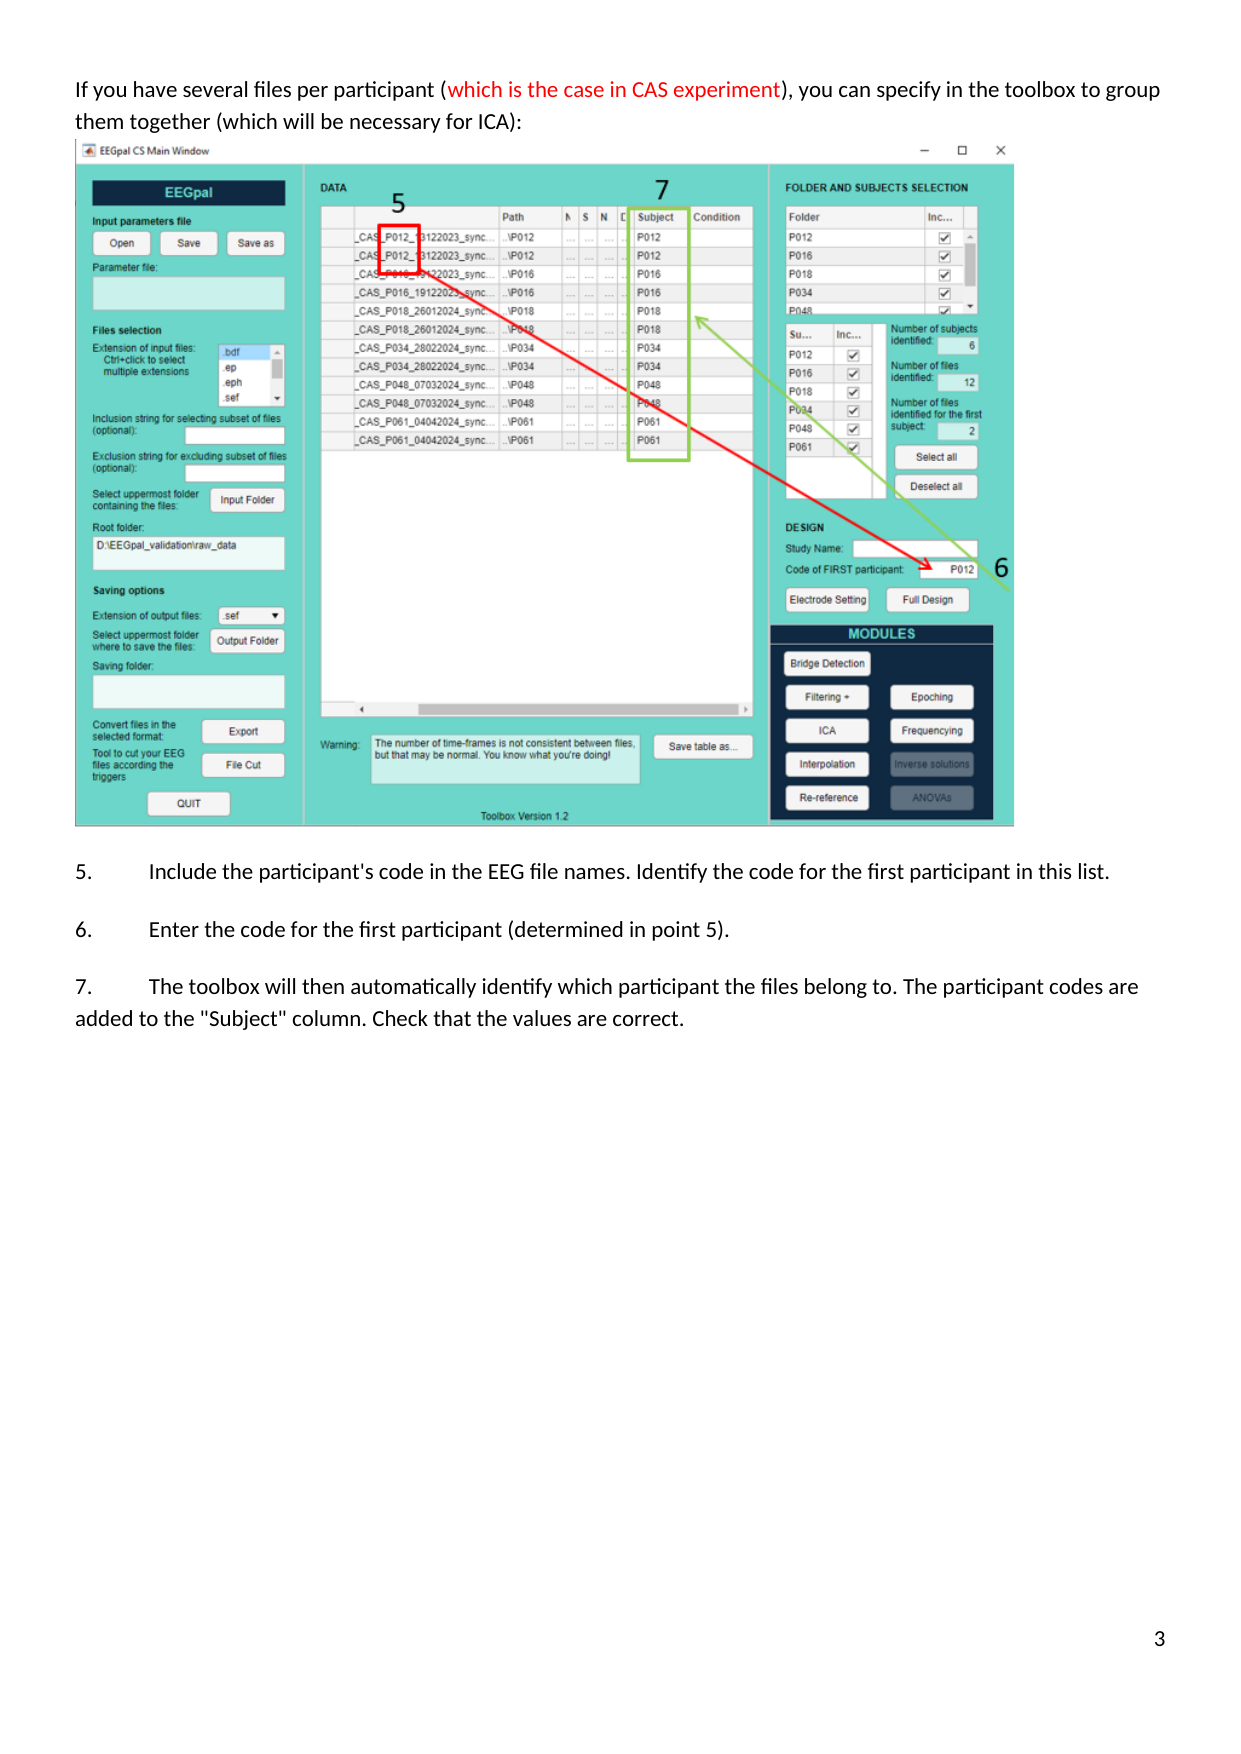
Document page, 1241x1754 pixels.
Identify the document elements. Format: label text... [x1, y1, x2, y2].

text 5. Include the participant's code in the EEG file names. Identify the code for the first participant in this list. [75, 857, 1165, 886]
text 6. Enter the code for the first participant (determined in point 5). [75, 915, 1165, 943]
picture [75, 139, 1015, 829]
text 7. The toolbox will then automatically identify which participant the files belong to. The participant codes are added to the "Subject" column. Check that the values are correct. [75, 972, 1165, 1032]
